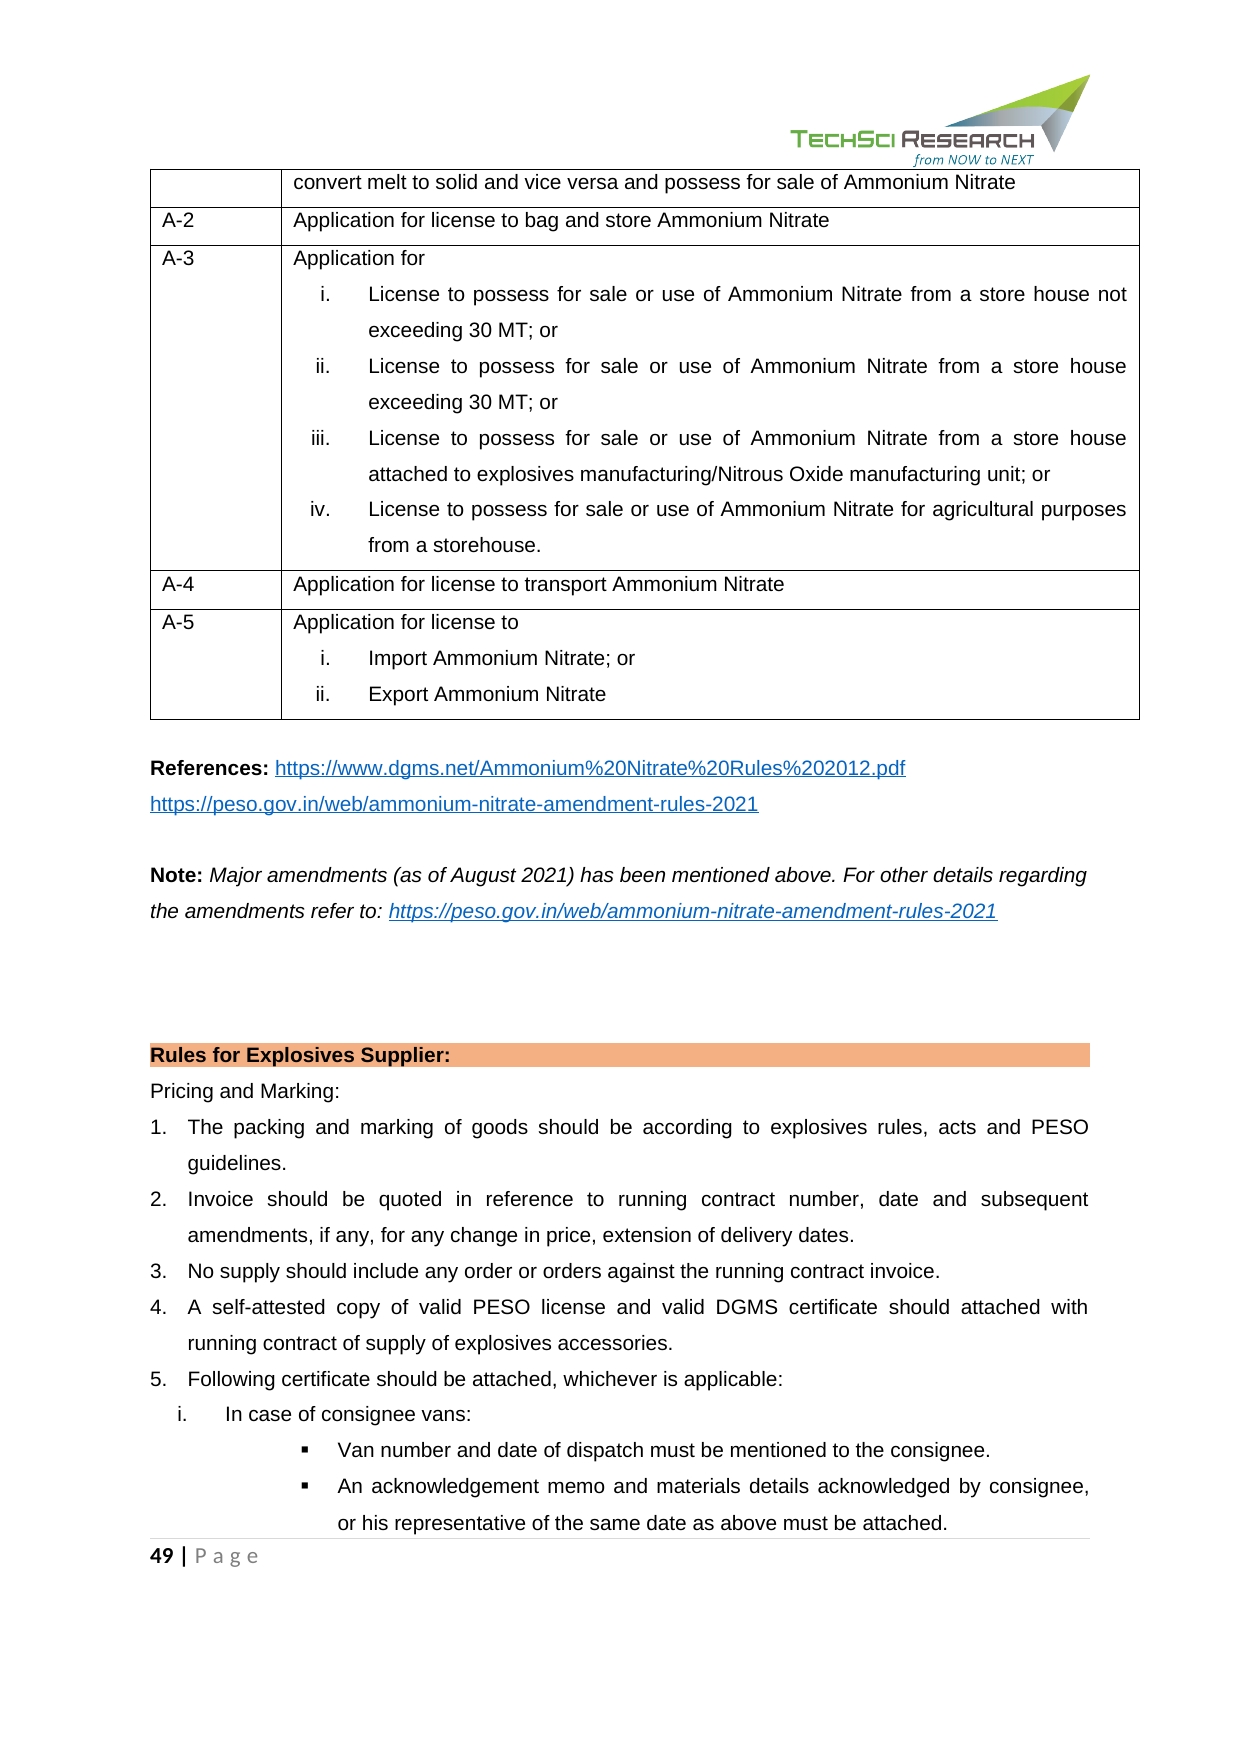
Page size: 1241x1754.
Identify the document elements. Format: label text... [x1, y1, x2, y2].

text https://peso.gov.in/web/ammonium-nitrate-amendment-rules-2021 [150, 791, 1090, 815]
list An acknowledgement memo and materials details acknowledged by consignee, or his representative of the same date as above must be attached. [300, 1474, 1090, 1534]
text Rules for Explosives Supplier: [150, 1043, 1090, 1067]
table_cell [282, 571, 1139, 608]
list No supply should include any order or orders against the running contract invoice. [150, 1258, 1090, 1282]
list In case of consignee vans: [187, 1402, 1090, 1426]
text Pricing and Marking: [150, 1079, 1090, 1103]
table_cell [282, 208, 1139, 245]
list A self-attested copy of valid PESO license and valid DGMS certificate should attached with running contract of supply of explosives accessories. [150, 1294, 1090, 1354]
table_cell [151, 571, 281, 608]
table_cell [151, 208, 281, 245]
list The packing and marking of goods should be according to explosives rules, acts and PESO guidelines. [150, 1115, 1090, 1175]
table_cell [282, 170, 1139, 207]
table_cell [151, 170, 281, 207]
text References: https://www.dgms.net/Ammonium%20Nitrate%20Rules%202012.pdf [150, 755, 1090, 779]
picture [788, 73, 1091, 169]
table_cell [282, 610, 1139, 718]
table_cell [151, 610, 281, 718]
list Van number and date of dispatch must be mentioned to the consignee. [300, 1438, 1090, 1462]
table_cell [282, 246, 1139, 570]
list Invoice should be quoted in reference to running contract number, date and subsequent amendments, if any, for any change in price, extension of delivery dates. [150, 1187, 1090, 1247]
list Following certificate should be attached, whichever is applicable: [150, 1366, 1090, 1390]
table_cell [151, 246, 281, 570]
text Note: Major amendments (as of August 2021) has been mentioned above. For other details regarding the amendments refer to: https://peso.gov.in/web/ammonium-nitrate-amendment-rules-2021 [150, 863, 1090, 923]
